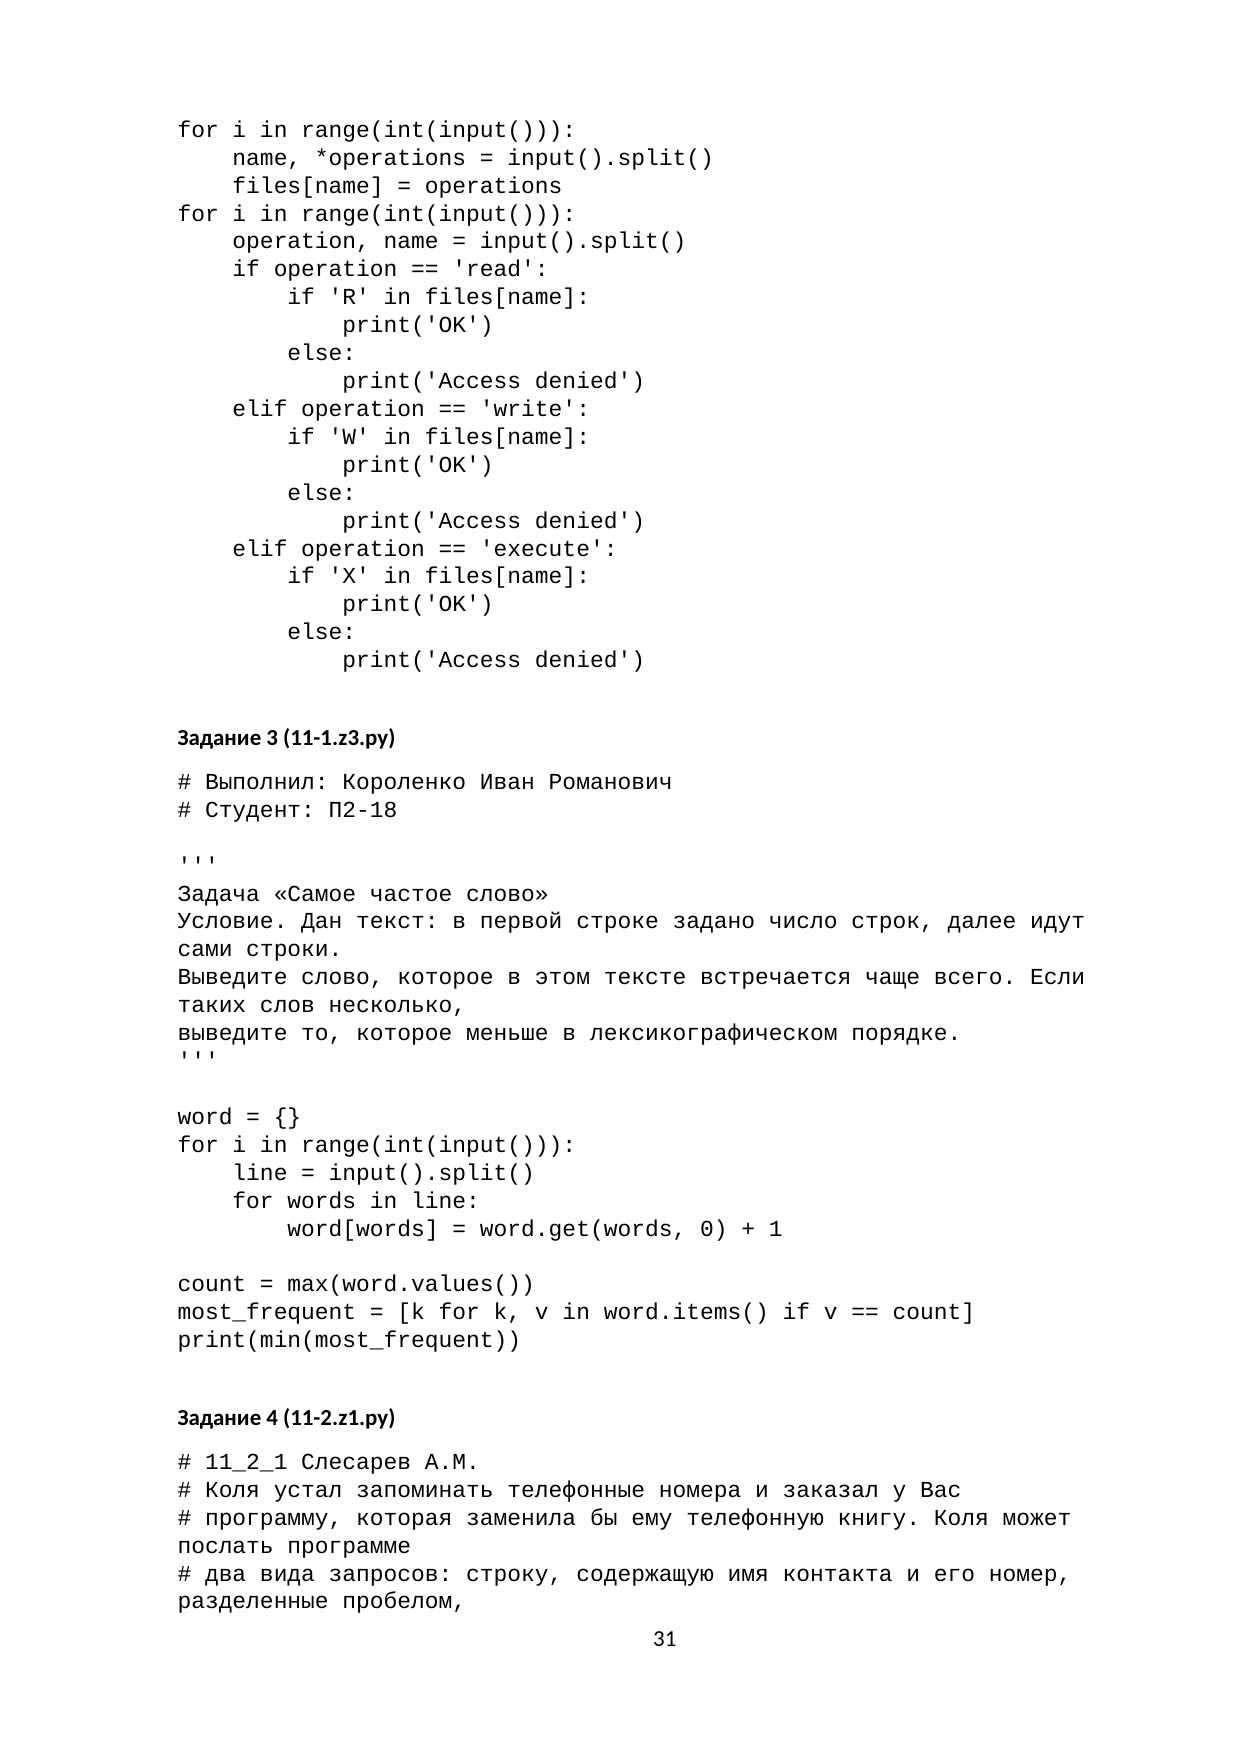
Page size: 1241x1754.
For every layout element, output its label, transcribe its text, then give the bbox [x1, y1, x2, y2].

text line = input().split() [177, 1161, 1152, 1187]
text Условие. Дан текст: в первой строке задано число строк, далее идут сами строки. [177, 910, 1152, 964]
text word = {} [177, 1105, 1152, 1131]
text # два вида запросов: строку, содержащую имя контакта и его номер, разделенные пробелом, [177, 1562, 1152, 1616]
text for words in line: [177, 1189, 1152, 1215]
text Задание 4 (11-2.z1.py) [177, 1403, 1152, 1431]
text if 'X' in files[name]: [177, 565, 1152, 591]
text if 'R' in files[name]: [177, 286, 1152, 312]
text for i in range(int(input())): [177, 1133, 1152, 1159]
text print('OK') [177, 593, 1152, 619]
text elif operation == 'write': [177, 397, 1152, 423]
text for i in range(int(input())): [177, 202, 1152, 228]
text count = max(word.values()) [177, 1273, 1152, 1299]
text elif operation == 'execute': [177, 537, 1152, 563]
text for i in range(int(input())): [177, 118, 1152, 144]
text operation, name = input().split() [177, 230, 1152, 256]
text # Выполнил: Короленко Иван Романович [177, 770, 1152, 796]
text print('OK') [177, 313, 1152, 339]
text if 'W' in files[name]: [177, 425, 1152, 451]
text if operation == 'read': [177, 258, 1152, 284]
text print('OK') [177, 453, 1152, 479]
text Выведите слово, которое в этом тексте встречается чаще всего. Если таких слов несколько, [177, 966, 1152, 1019]
text # программу, которая заменила бы ему телефонную книгу. Коля может послать программе [177, 1506, 1152, 1560]
text ''' [177, 854, 1152, 880]
text files[name] = operations [177, 174, 1152, 200]
text # 11_2_1 Слесарев А.М. [177, 1450, 1152, 1476]
text else: [177, 481, 1152, 507]
text print(min(most_frequent)) [177, 1328, 1152, 1354]
text # Студент: П2-18 [177, 798, 1152, 824]
text выведите то, которое меньше в лексикографическом порядке. [177, 1021, 1152, 1047]
text Задание 3 (11-1.z3.py) [177, 723, 1152, 751]
text # Коля устал запоминать телефонные номера и заказал у Вас [177, 1478, 1152, 1504]
text most_frequent = [k for k, v in word.items() if v == count] [177, 1301, 1152, 1327]
text ''' [177, 1049, 1152, 1075]
text else: [177, 621, 1152, 647]
text else: [177, 341, 1152, 367]
text print('Access denied') [177, 369, 1152, 395]
text name, *operations = input().split() [177, 146, 1152, 172]
text print('Access denied') [177, 509, 1152, 535]
text word[words] = word.get(words, 0) + 1 [177, 1217, 1152, 1243]
text print('Access denied') [177, 648, 1152, 674]
text Задача «Самое частое слово» [177, 882, 1152, 908]
